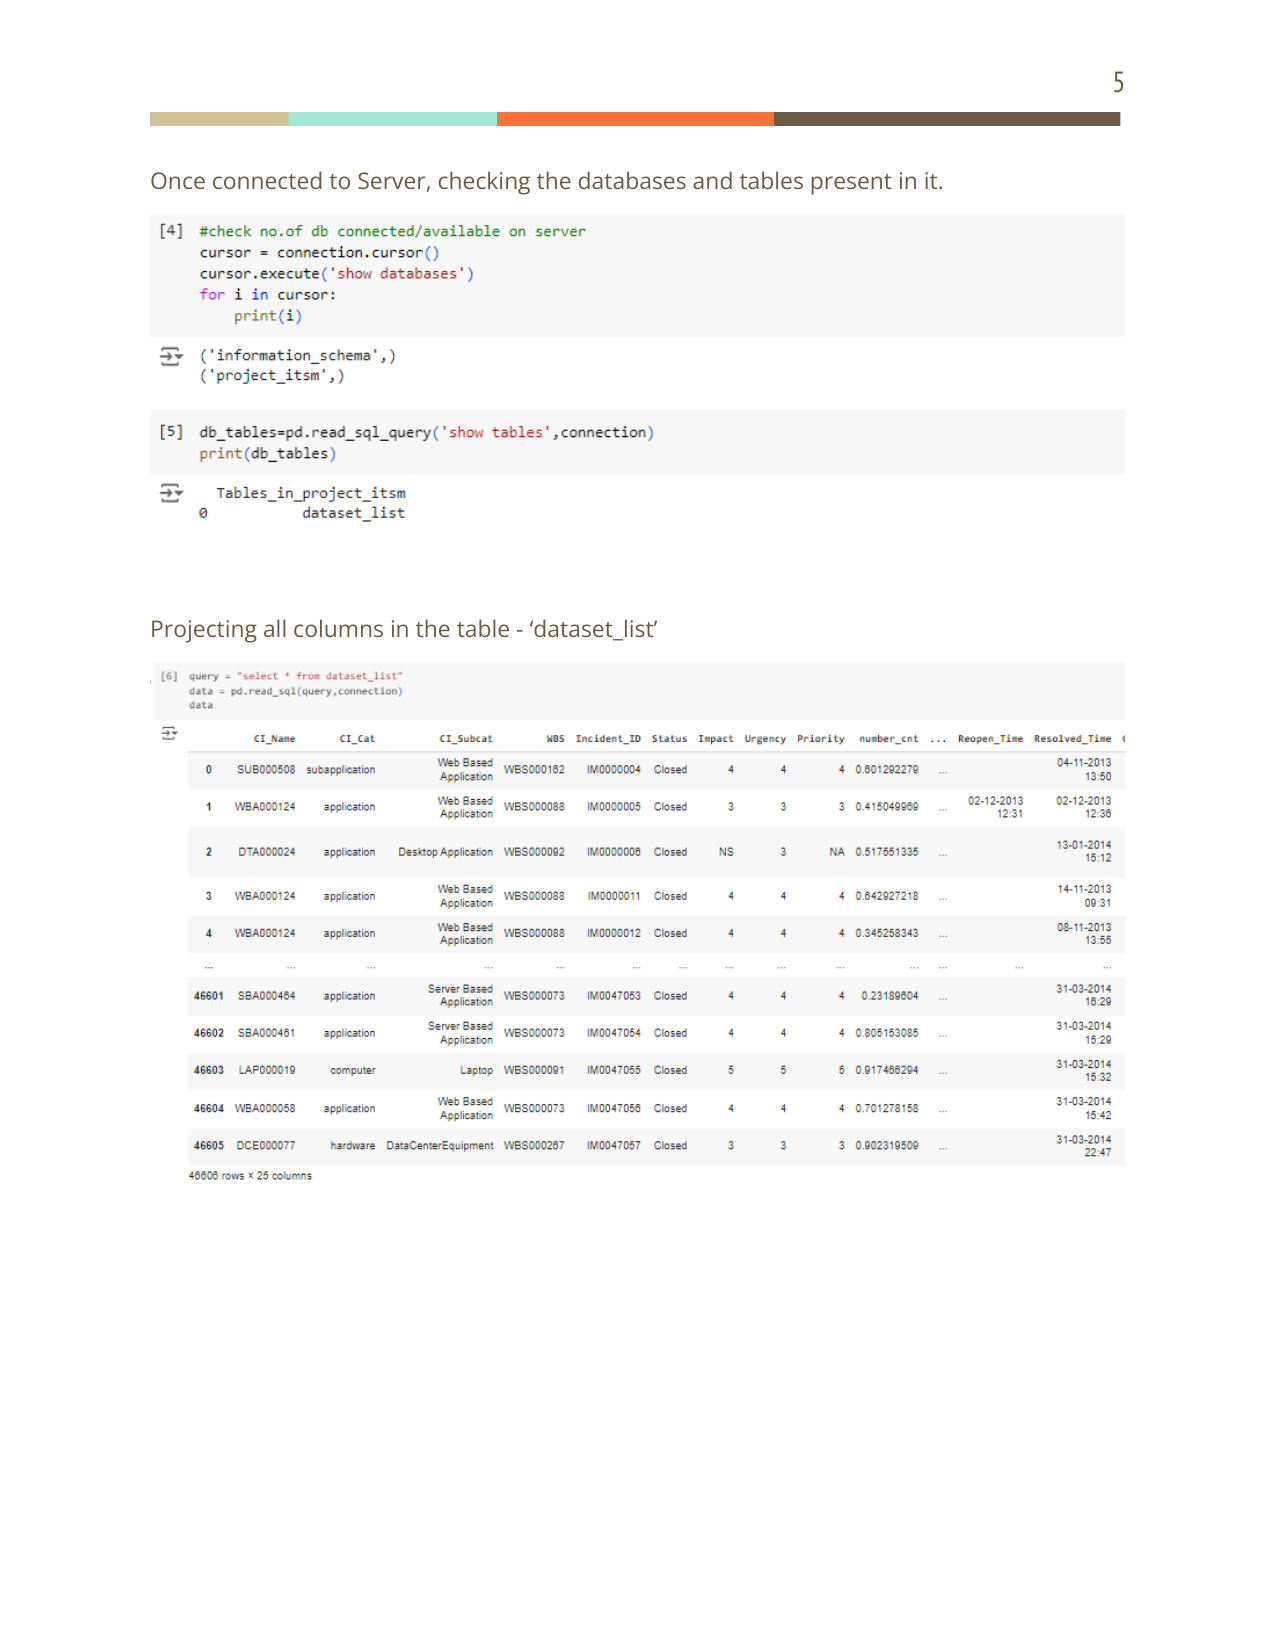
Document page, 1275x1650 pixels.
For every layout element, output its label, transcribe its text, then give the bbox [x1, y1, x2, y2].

text Projecting all columns in the table - ‘dataset_list’ [150, 613, 1125, 644]
text Once connected to Server, checking the databases and tables present in it. [150, 165, 1125, 196]
picture [150, 214, 1125, 544]
picture [150, 662, 1125, 1190]
picture [150, 112, 1121, 126]
